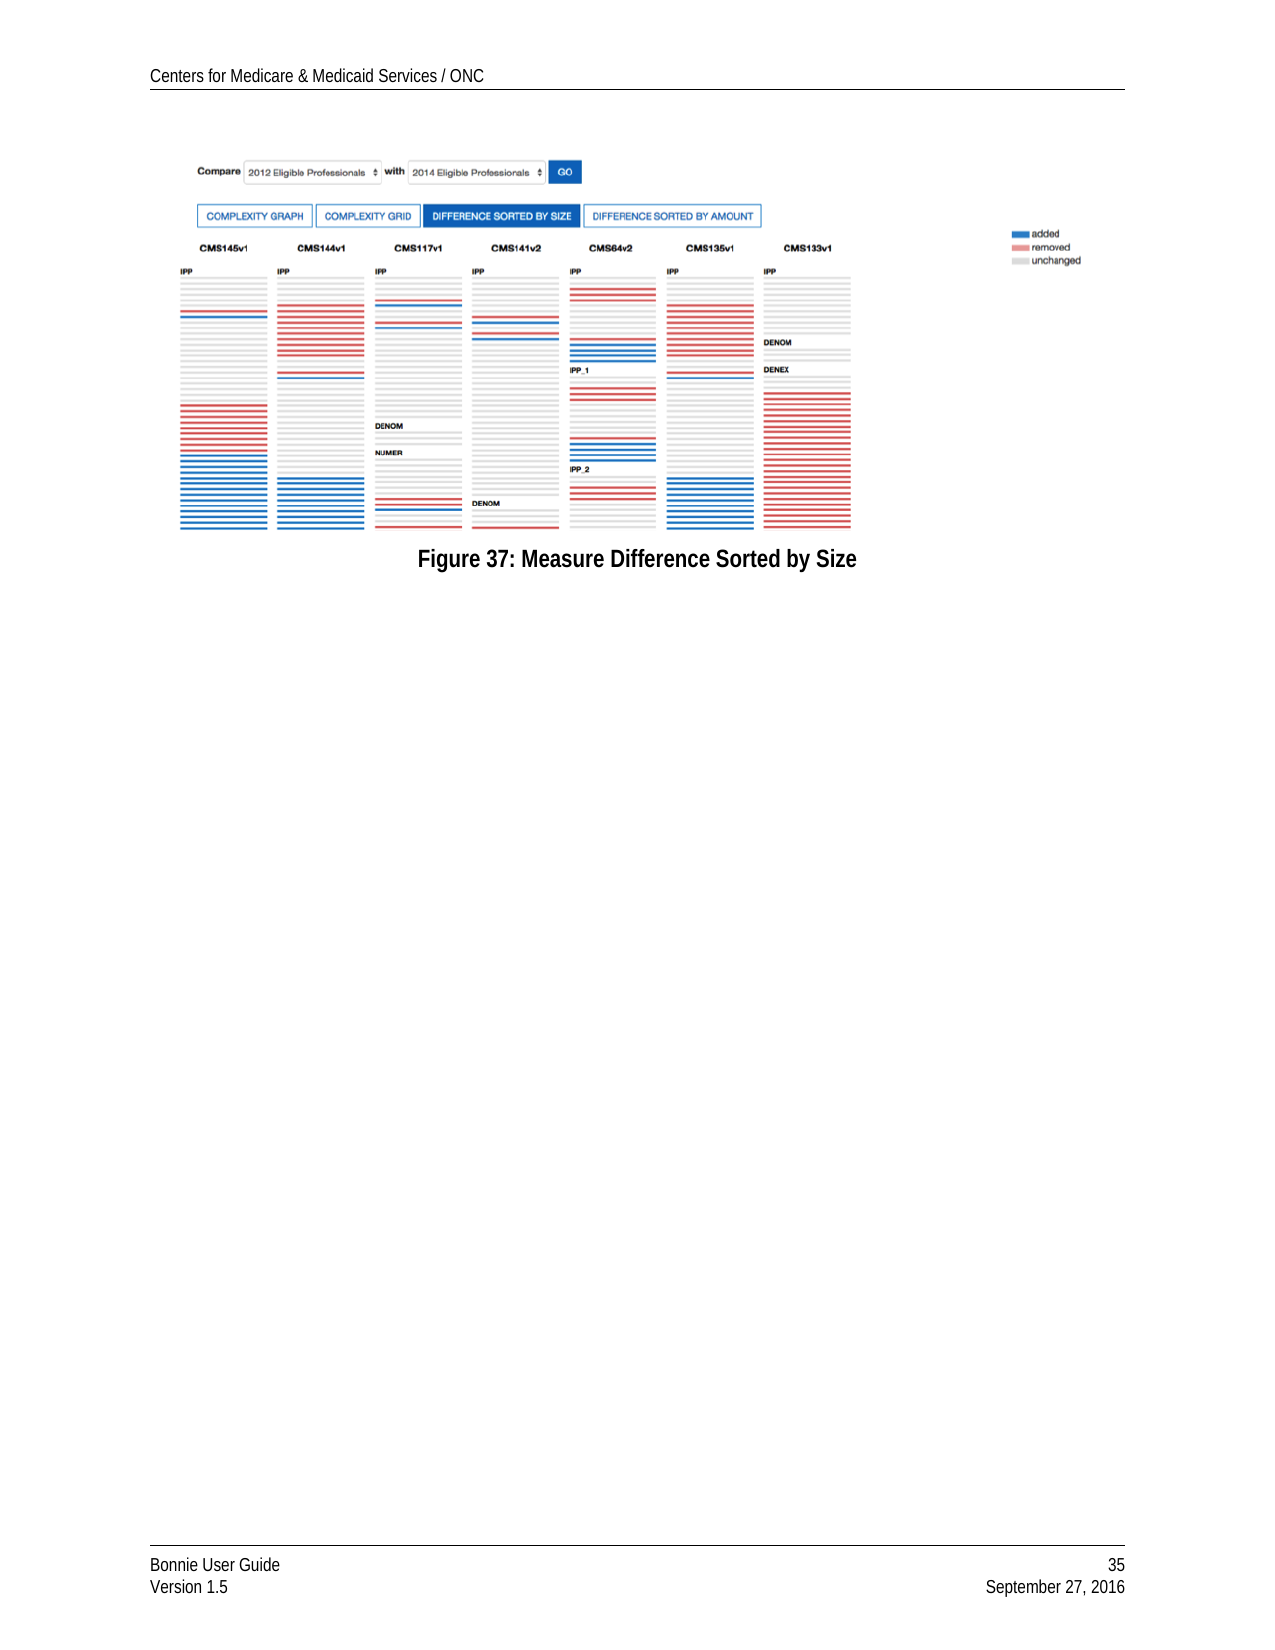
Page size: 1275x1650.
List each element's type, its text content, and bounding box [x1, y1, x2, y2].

picture [165, 150, 1111, 531]
text Figure 37: Measure Difference Sorted by Size [150, 543, 1125, 572]
